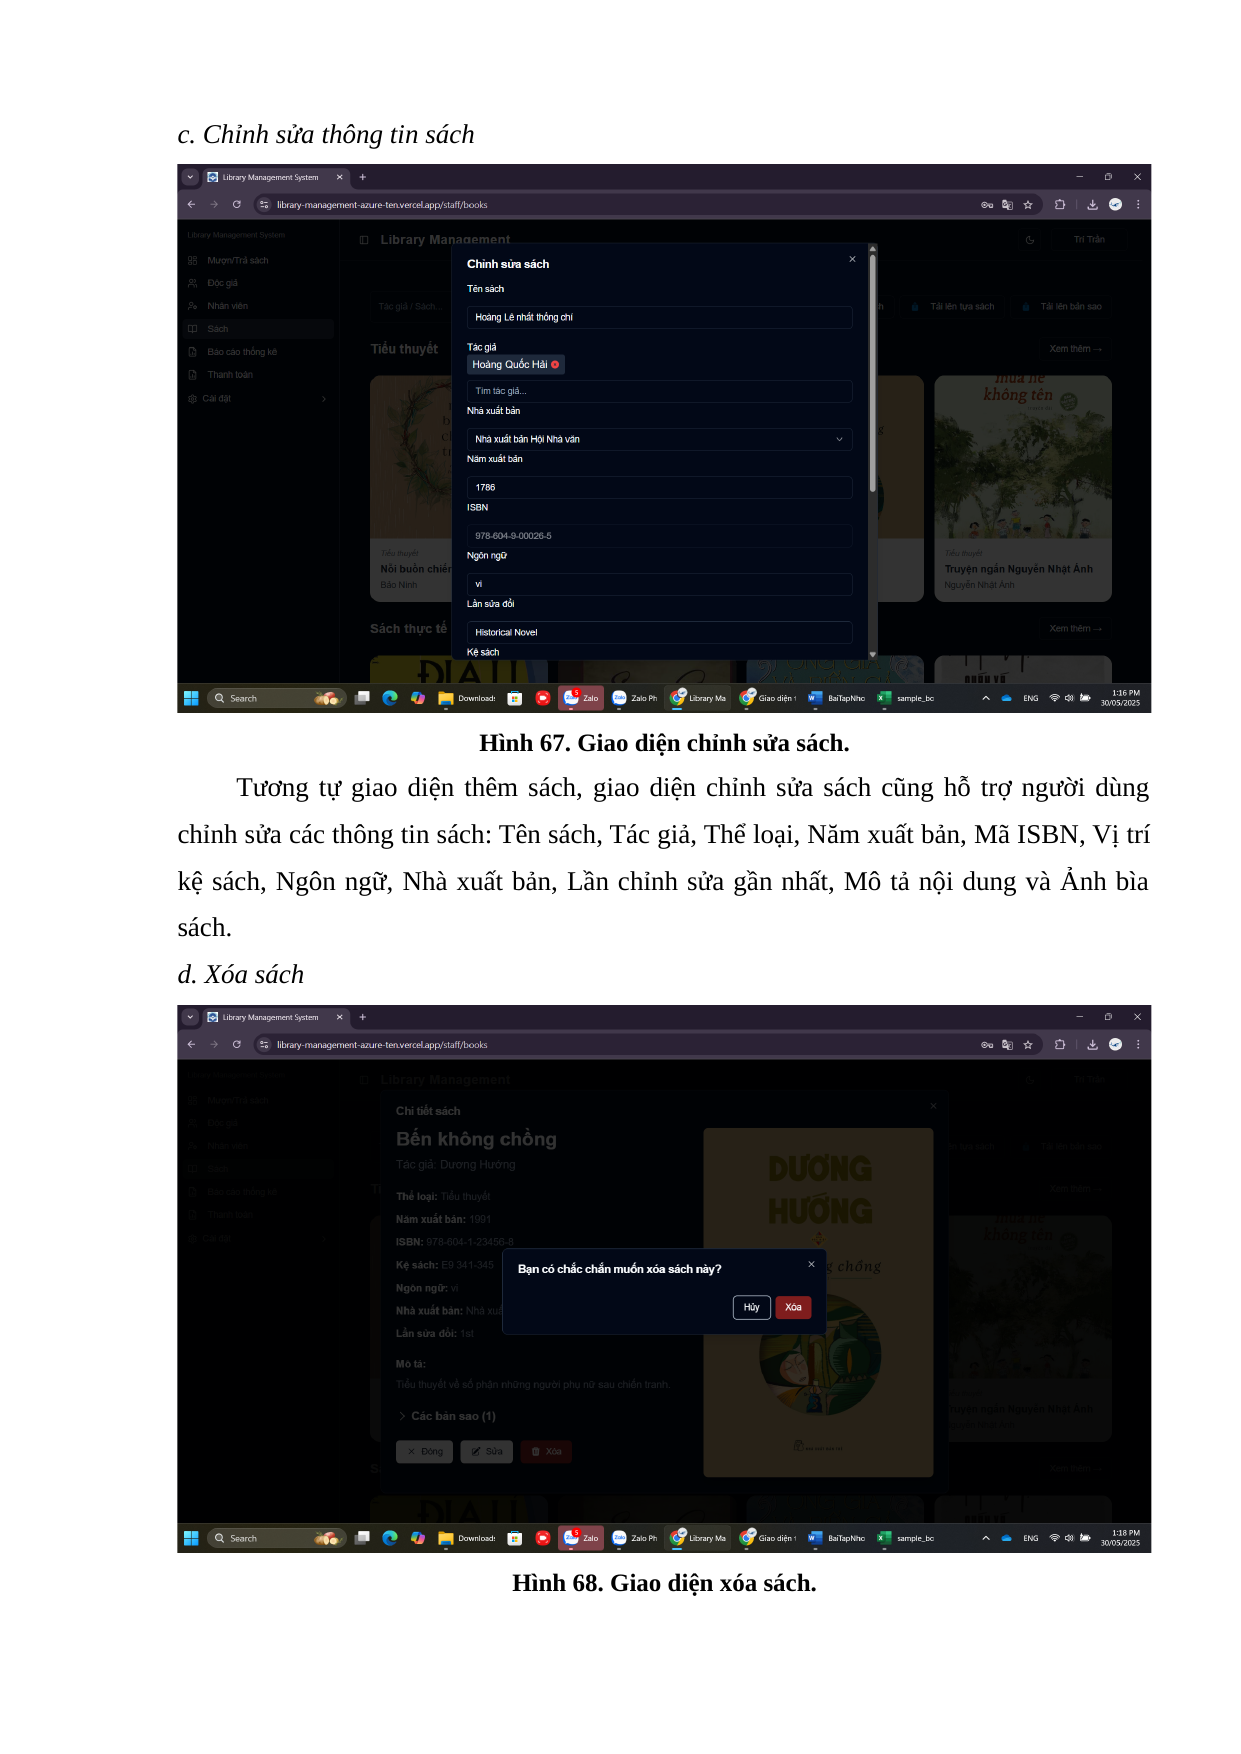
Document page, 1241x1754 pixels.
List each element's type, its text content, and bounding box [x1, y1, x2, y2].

picture [177, 164, 1152, 713]
picture [177, 1005, 1152, 1553]
subtitle c. Chỉnh sửa thông tin sách [177, 118, 1152, 149]
subtitle d. Xóa sách [177, 958, 1152, 989]
text Tương tự giao diện thêm sách, giao diện chỉnh sửa sách cũng hỗ trợ người dùng chỉnh sửa các thông tin sách: Tên sách, Tác giả, Thể loại, Năm xuất bản, Mã ISBN, Vị trí kệ sách, Ngôn ngữ, Nhà xuất bản, Lần chỉnh sửa gần nhất, Mô tả nội dung và Ảnh bìa sách. [177, 772, 1152, 943]
